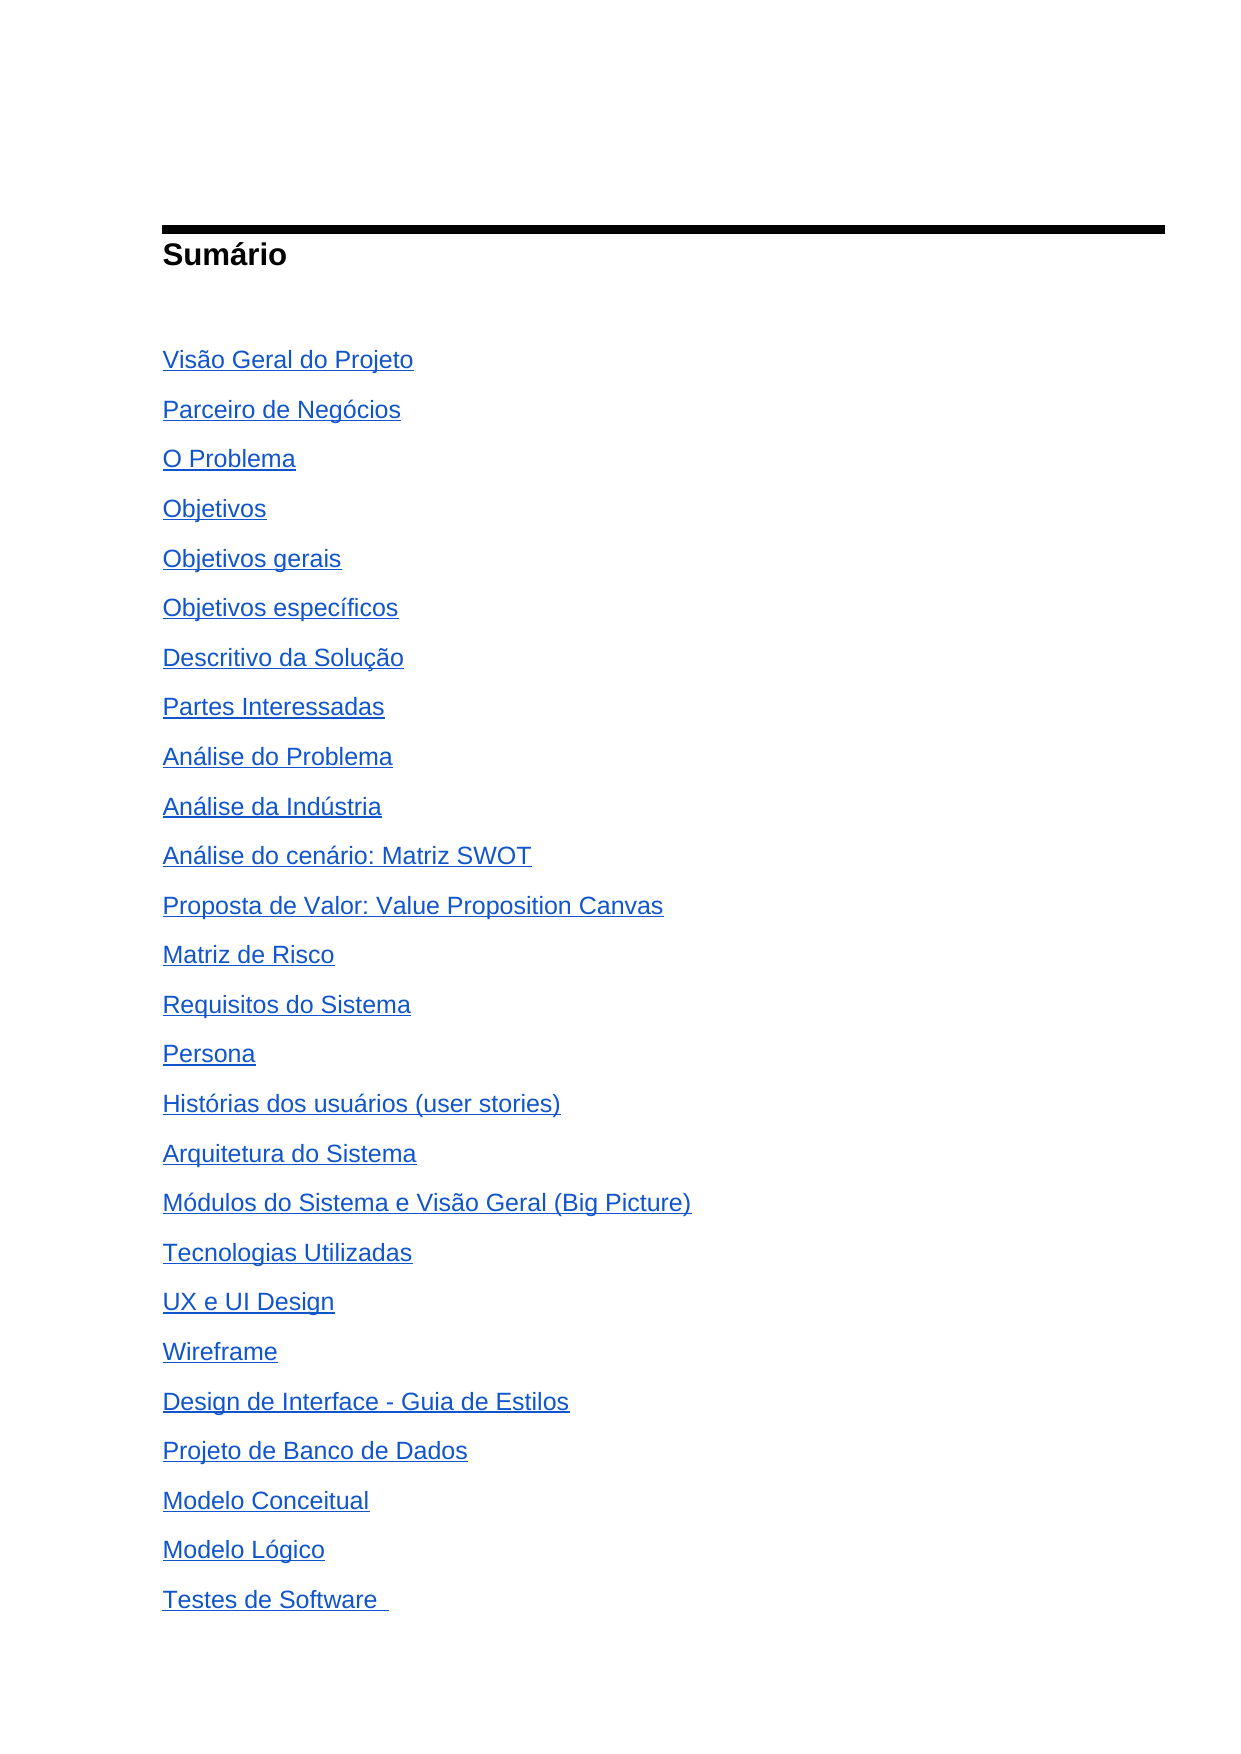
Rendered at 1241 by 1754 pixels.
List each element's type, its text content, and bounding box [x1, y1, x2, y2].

text Sumário [162, 234, 1165, 272]
